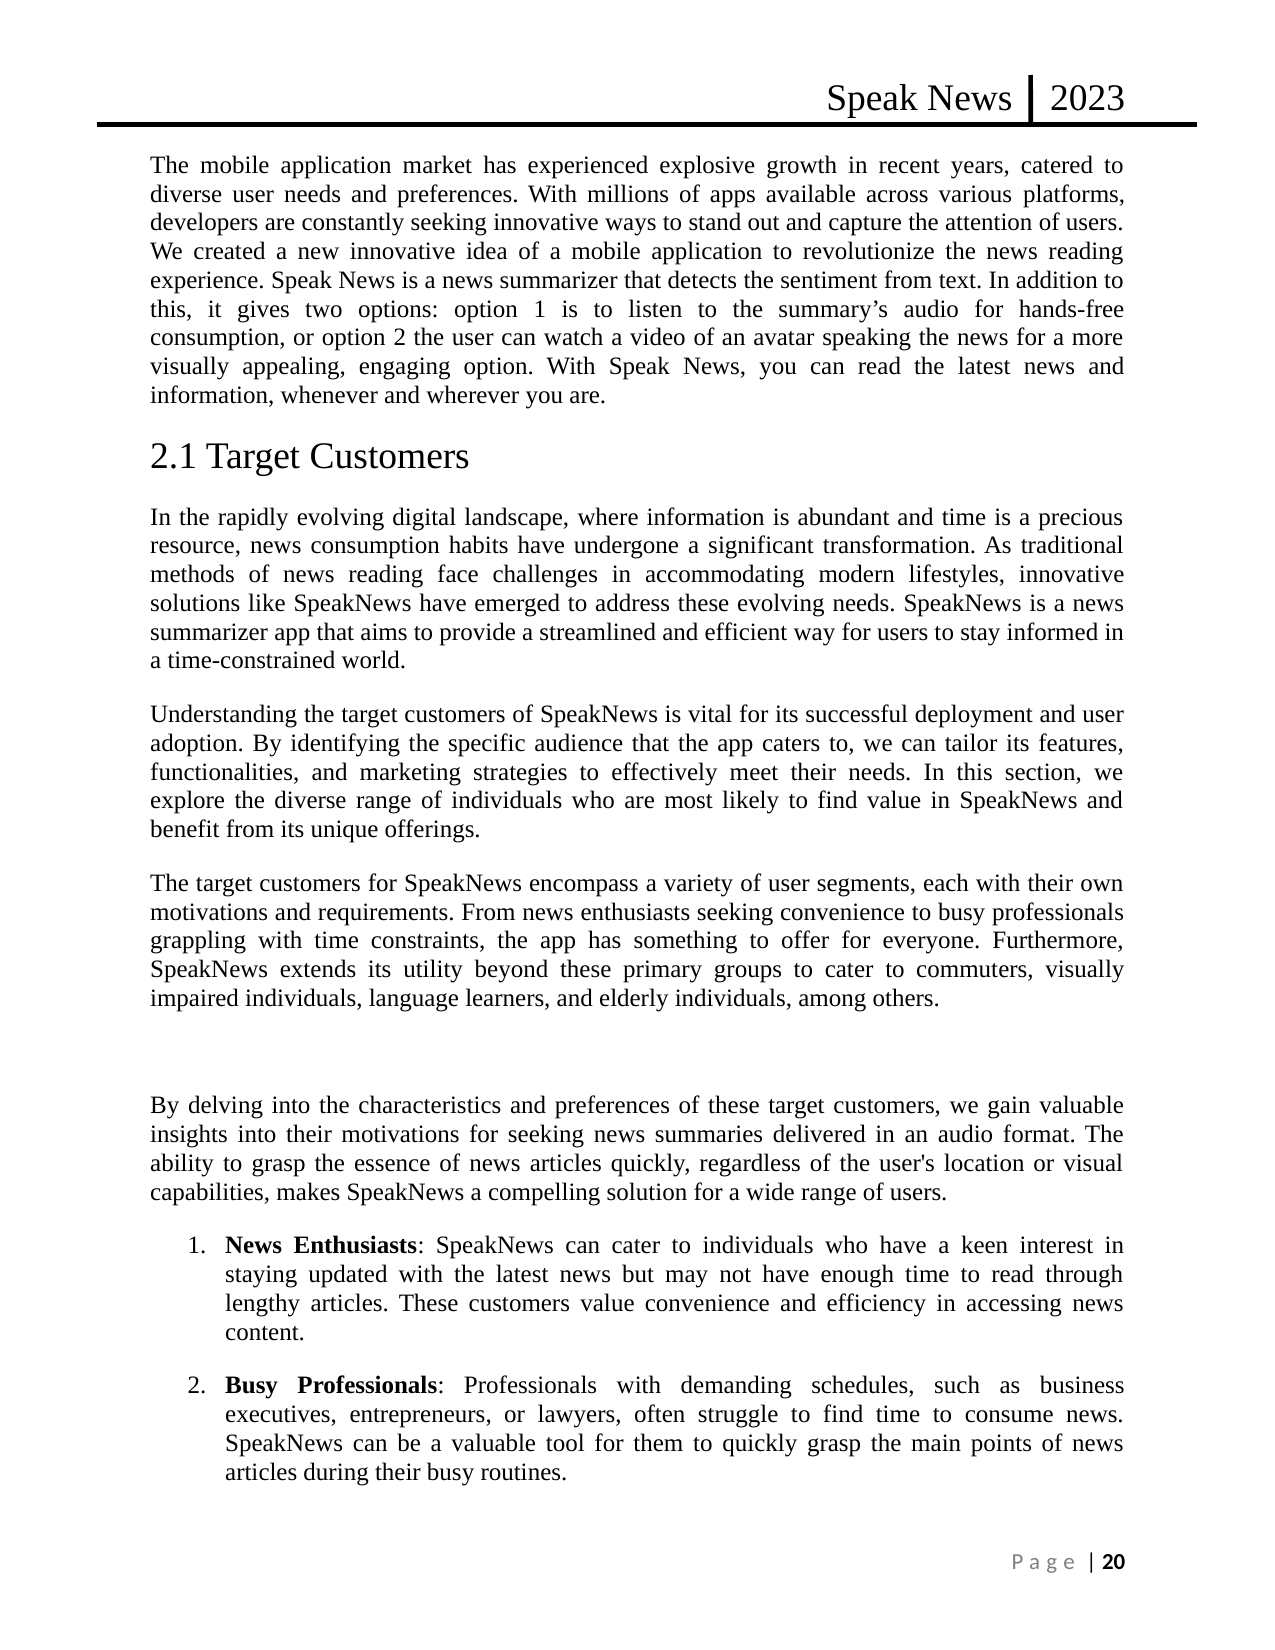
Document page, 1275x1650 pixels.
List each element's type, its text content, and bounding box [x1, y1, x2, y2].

list News Enthusiasts: SpeakNews can cater to individuals who have a keen interest in staying updated with the latest news but may not have enough time to read through lengthy articles. These customers value convenience and efficiency in accessing news content. [187, 1231, 1125, 1346]
text By delving into the characteristics and preferences of these target customers, we gain valuable insights into their motivations for seeking news summaries delivered in an audio format. The ability to grasp the essence of news articles quickly, regardless of the user's location or visual capabilities, makes SpeakNews a compelling solution for a wide range of users. [150, 1091, 1125, 1206]
text In the rapidly evolving digital landscape, where information is abundant and time is a precious resource, news consumption habits have undergone a significant transformation. As traditional methods of news reading face challenges in accommodating modern lifestyles, innovative solutions like SpeakNews have emerged to address these evolving needs. SpeakNews is a news summarizer app that aims to provide a streamlined and efficient way for users to stay informed in a time-constrained world. [150, 502, 1125, 674]
subtitle 2.1 Target Customers [150, 434, 1125, 477]
text The target customers for SpeakNews encompass a variety of user segments, each with their own motivations and requirements. From news enthusiasts seeking convenience to busy professionals grappling with time constraints, the app has something to offer for everyone. Furthermore, SpeakNews extends its utility beyond these primary groups to cater to commuters, visually impaired individuals, language learners, and elderly individuals, among others. [150, 868, 1125, 1012]
text Understanding the target customers of SpeakNews is vital for its successful deployment and user adoption. By identifying the specific audience that the app caters to, we can tailor its features, functionalities, and marketing strategies to effectively meet their needs. In this section, we explore the diverse range of individuals who are most likely to find value in SpeakNews and benefit from its unique offerings. [150, 699, 1125, 843]
text The mobile application market has experienced explosive growth in recent years, catered to diverse user needs and preferences. With millions of apps available across various platforms, developers are constantly seeking innovative ways to stand out and capture the attention of users. We created a new innovative idea of a mobile application to revolutionize the news reading experience. Speak News is a news summarizer that detects the sentiment from text. In addition to this, it gives two options: option 1 is to listen to the summary’s audio for hands-free consumption, or option 2 the user can watch a video of an avatar speaking the news for a more visually appealing, engaging option. With Speak News, you can read the latest news and information, whenever and wherever you are. [150, 150, 1125, 409]
list Busy Professionals: Professionals with demanding schedules, such as business executives, entrepreneurs, or lawyers, often struggle to find time to consume news. SpeakNews can be a valuable tool for them to quickly grasp the main points of news articles during their busy routines. [187, 1371, 1125, 1486]
